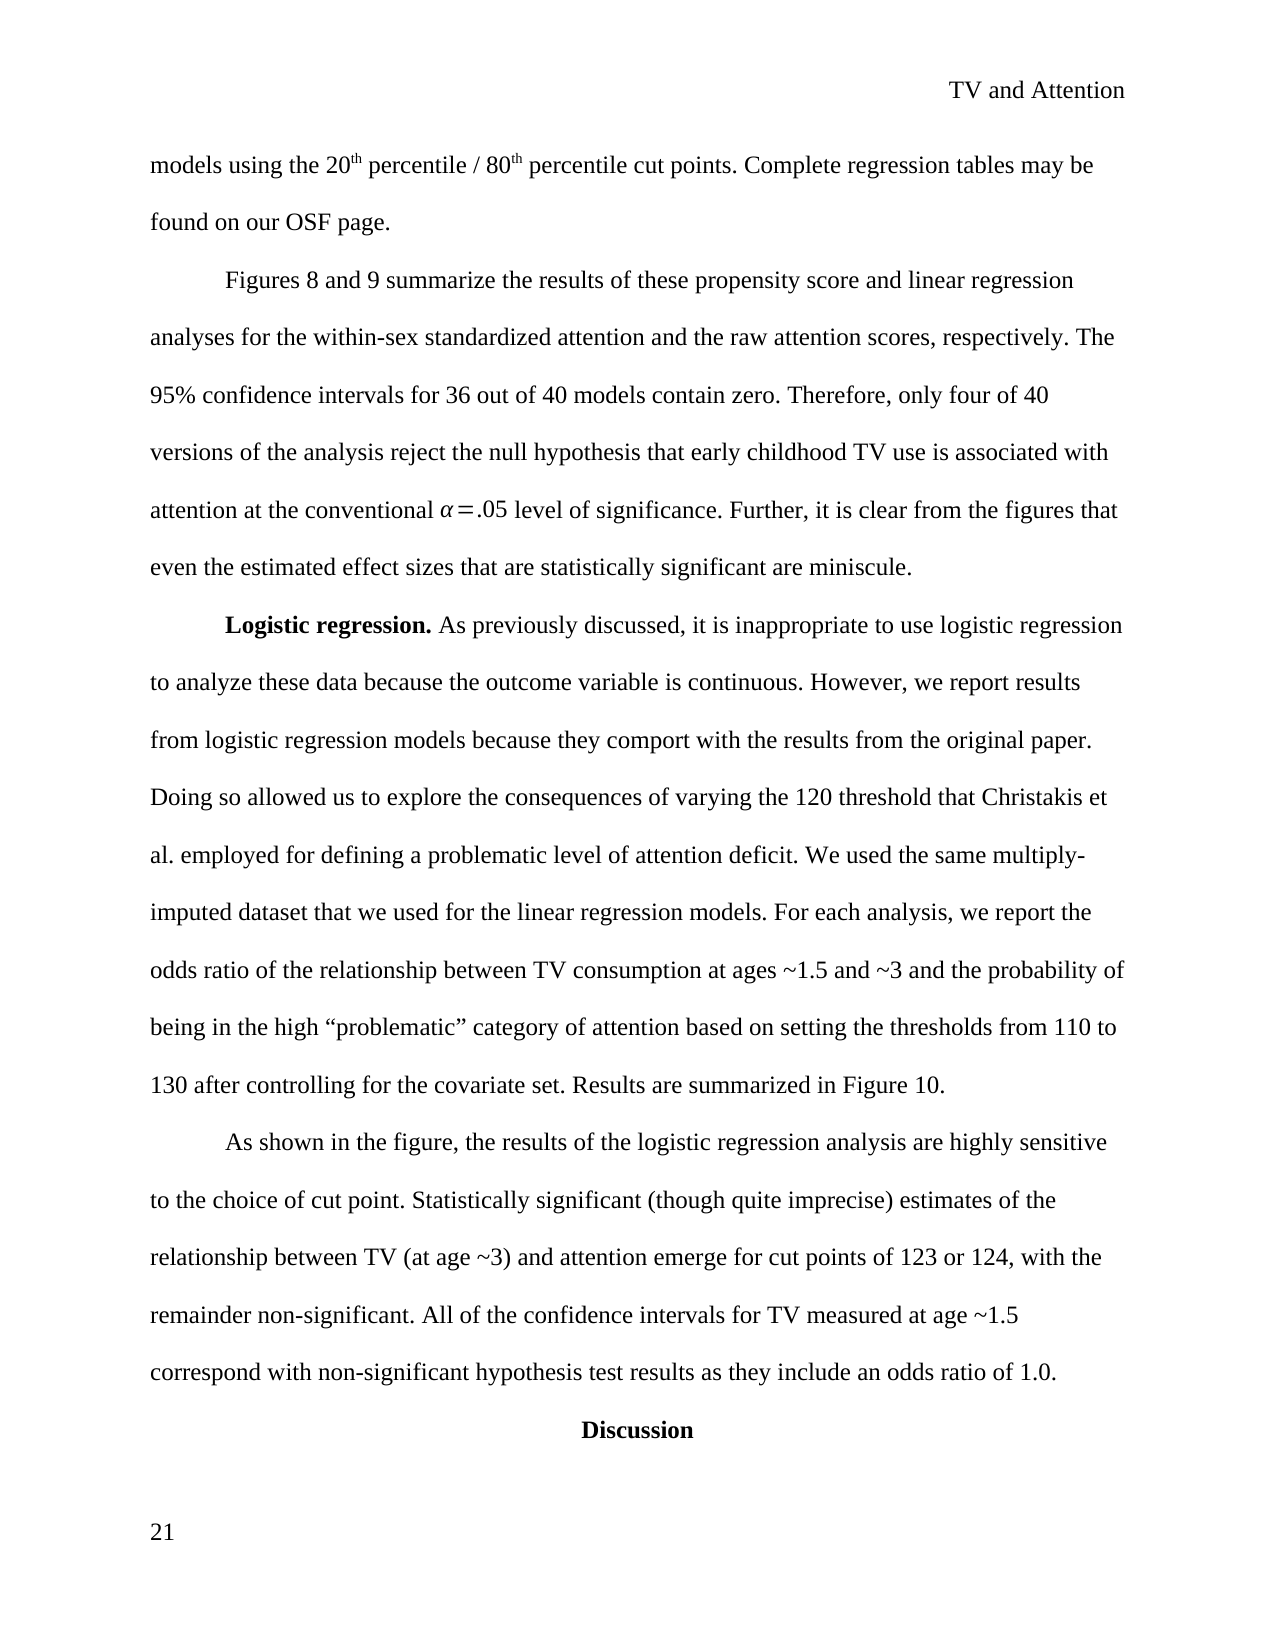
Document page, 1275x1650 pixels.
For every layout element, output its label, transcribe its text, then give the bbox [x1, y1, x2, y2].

text As shown in the figure, the results of the logistic regression analysis are highly sensitive to the choice of cut point. Statistically significant (though quite imprecise) estimates of the relationship between TV (at age ~3) and attention emerge for cut points of 123 or 124, with the remainder non-significant. All of the confidence intervals for TV measured at age ~1.5 correspond with non-significant hypothesis test results as they include an odds ratio of 1.0. [150, 1127, 1125, 1386]
text Figures 8 and 9 summarize the results of these propensity score and linear regression analyses for the within-sex standardized attention and the raw attention scores, respectively. The 95% confidence intervals for 36 out of 40 models contain zero. Therefore, only four of 40 versions of the analysis reject the null hypothesis that early childhood TV use is associated with attention at the conventional level of significance. Further, it is clear from the figures that even the estimated effect sizes that are statistically significant are miniscule. [150, 265, 1125, 581]
text Discussion [150, 1415, 1125, 1444]
text Logistic regression. As previously discussed, it is inappropriate to use logistic regression to analyze these data because the outcome variable is continuous. However, we report results from logistic regression models because they comport with the results from the original paper. Doing so allowed us to explore the consequences of varying the 120 threshold that Christakis et al. employed for defining a problematic level of attention deficit. We used the same multiply-imputed dataset that we used for the linear regression models. For each analysis, we report the odds ratio of the relationship between TV consumption at ages ~1.5 and ~3 and the probability of being in the high “problematic” category of attention based on setting the thresholds from 110 to 130 after controlling for the covariate set. Results are summarized in Figure 10. [150, 610, 1125, 1099]
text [150, 150, 1125, 236]
